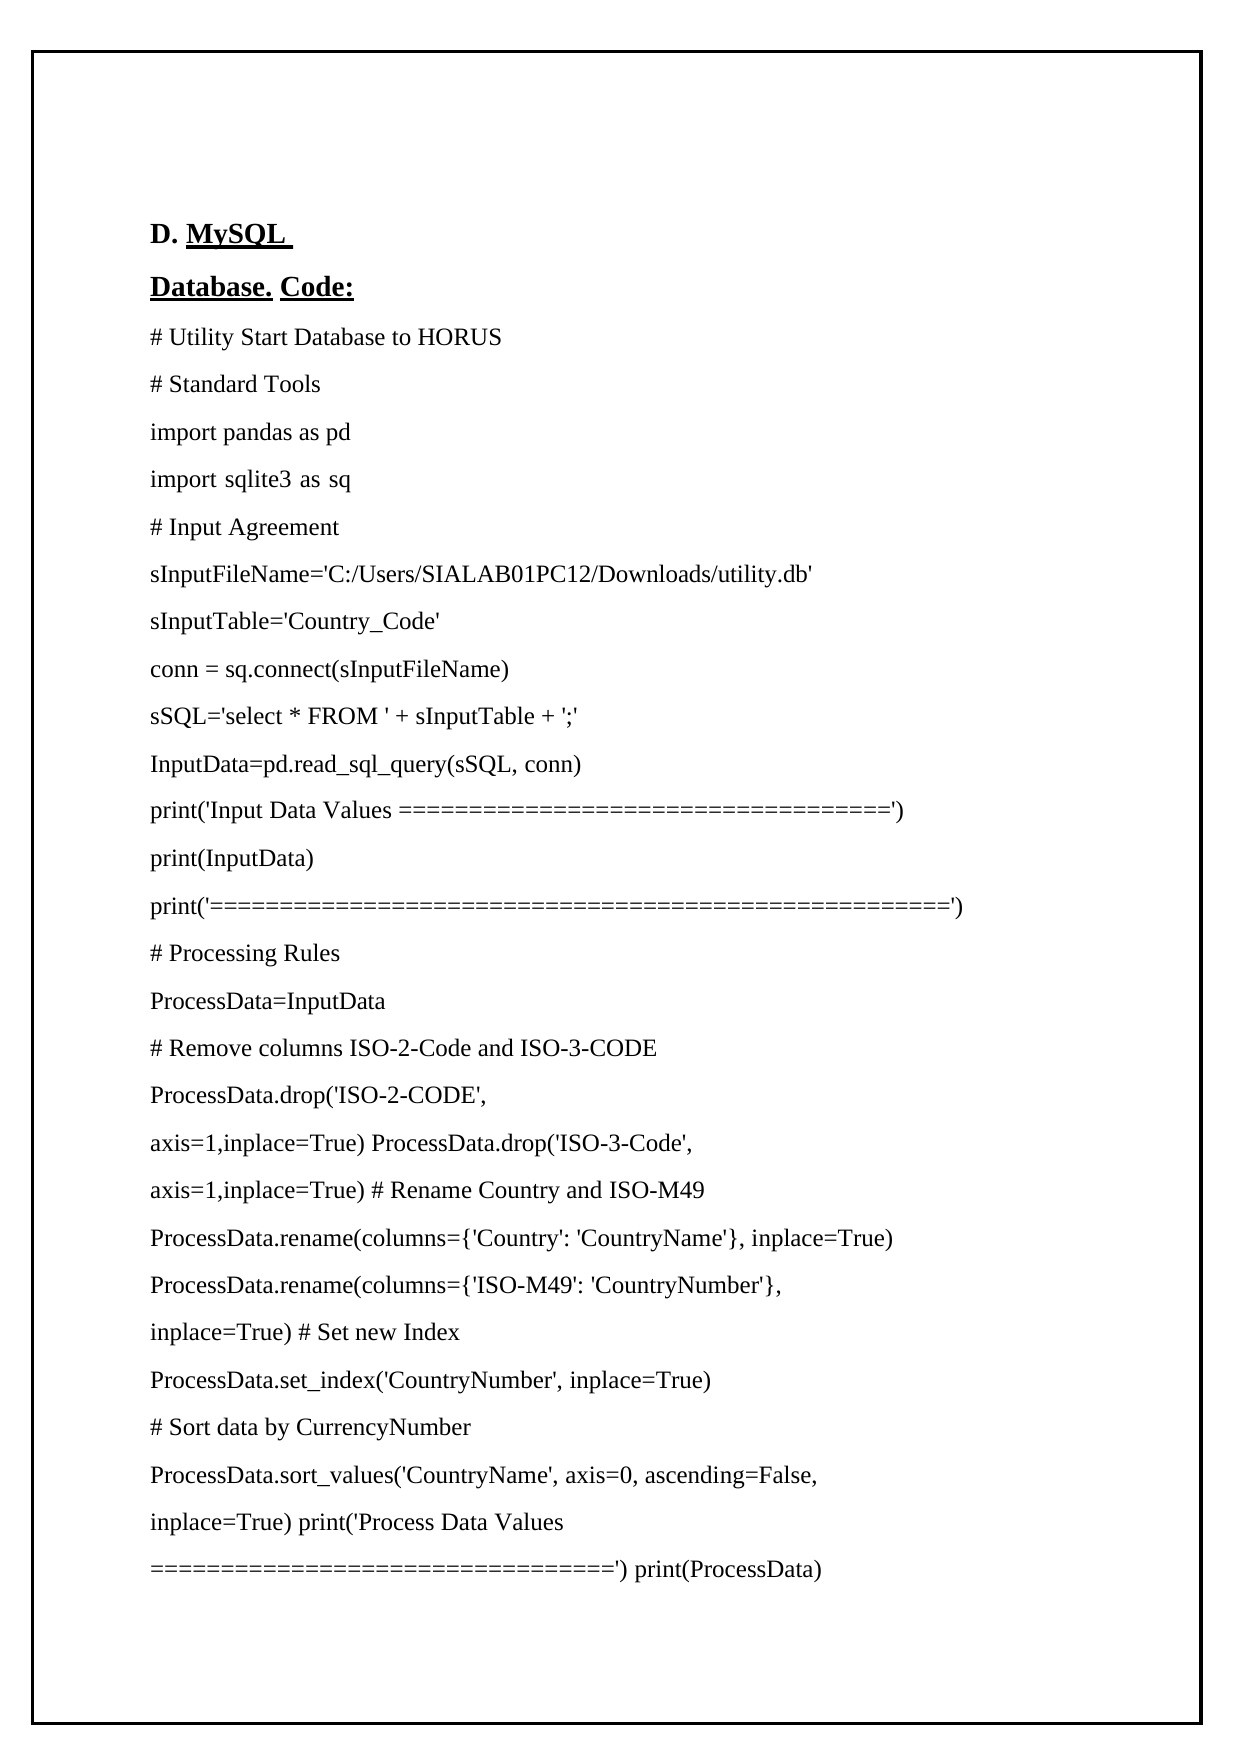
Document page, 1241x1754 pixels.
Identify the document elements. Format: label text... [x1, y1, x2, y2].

text # Processing Rules ProcessData=InputData [150, 938, 467, 1014]
text sInputFileName='C:/Users/SIALAB01PC12/Downloads/utility.db' sInputTable='Country_Code' [150, 559, 879, 635]
text # Utility Start Database to HORUS # Standard Tools [150, 322, 502, 398]
text conn = sq.connect(sInputFileName) sSQL='select * FROM ' + sInputTable + ';' InputData=pd.read_sql_query(sSQL, conn) [150, 654, 583, 777]
text ProcessData.rename(columns={'Country': 'CountryName'}, inplace=True) ProcessData.rename(columns={'ISO-M49': 'CountryNumber'}, inplace=True) # Set new Index [150, 1223, 929, 1346]
text ProcessData.set_index('CountryNumber', inplace=True) # Sort data by CurrencyNumber [150, 1365, 711, 1441]
text import pandas as pd import sqlite3 as sq # Input Agreement [150, 417, 351, 540]
text print('Input Data Values ===================================') [150, 796, 1199, 824]
list MySQL Database. Code: [150, 216, 415, 303]
text ProcessData.sort_values('CountryName', axis=0, ascending=False, inplace=True) print('Process Data Values =================================') print(ProcessData) [150, 1460, 965, 1583]
text print(InputData) print('=====================================================') [150, 843, 965, 920]
text # Remove columns ISO-2-Code and ISO-3-CODE ProcessData.drop('ISO-2-CODE', axis=1,inplace=True) ProcessData.drop('ISO-3-Code', axis=1,inplace=True) # Rename Country and ISO-M49 [150, 1033, 708, 1204]
